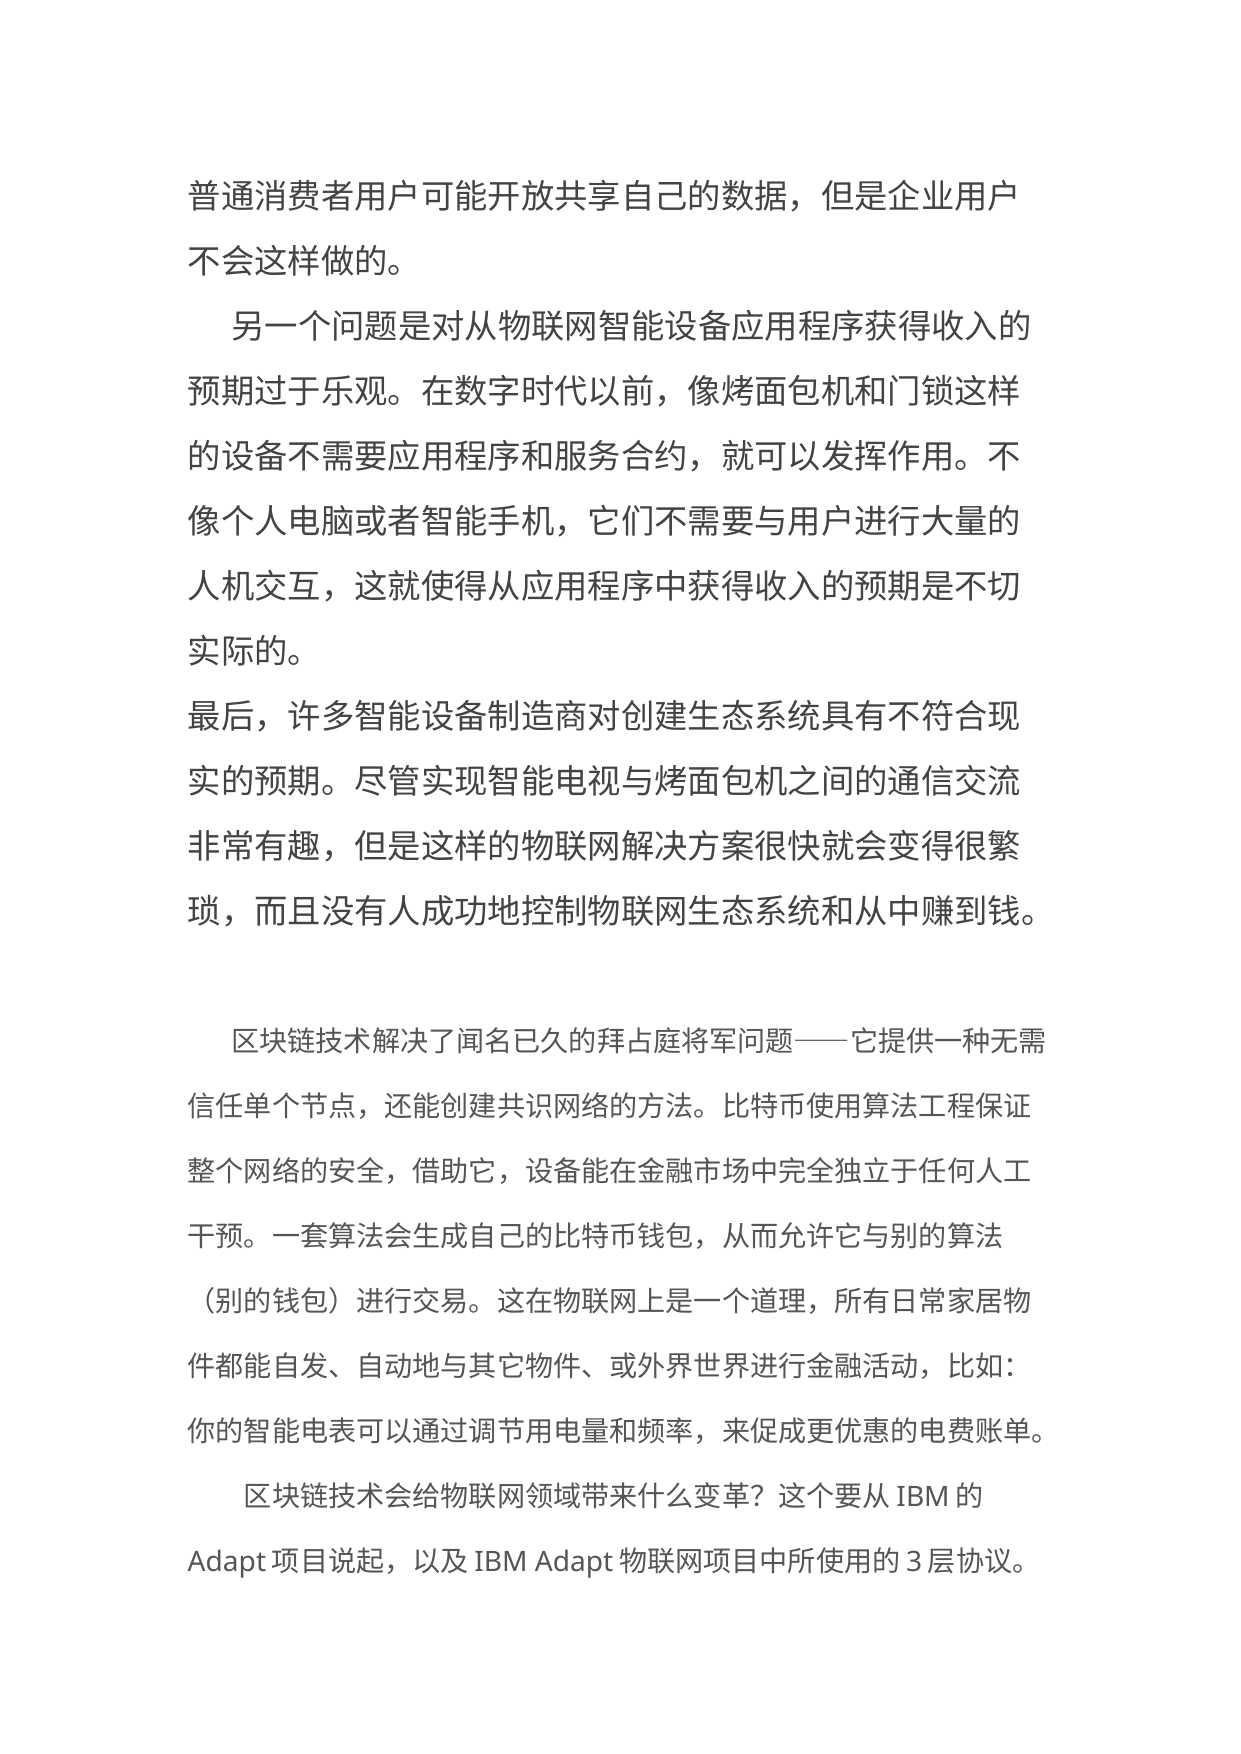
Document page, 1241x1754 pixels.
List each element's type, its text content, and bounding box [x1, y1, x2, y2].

text 另一个问题是对从物联网智能设备应用程序获得收入的预期过于乐观。在数字时代以前，像烤面包机和门锁这样的设备不需要应用程序和服务合约，就可以发挥作用。不像个人电脑或者智能手机，它们不需要与用户进行大量的人机交互，这就使得从应用程序中获得收入的预期是不切实际的。 [187, 292, 1053, 682]
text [187, 162, 1053, 292]
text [187, 1462, 1053, 1592]
text 区块链技术解决了闻名已久的拜占庭将军问题——它提供一种无需信任单个节点，还能创建共识网络的方法。比特币使用算法工程保证整个网络的安全，借助它，设备能在金融市场中完全独立于任何人工干预。一套算法会生成自己的比特币钱包，从而允许它与别的算法（别的钱包）进行交易。这在物联网上是一个道理，所有日常家居物件都能自发、自动地与其它物件、或外界世界进行金融活动，比如：你的智能电表可以通过调节用电量和频率，来促成更优惠的电费账单。 [187, 1007, 1053, 1462]
text 最后，许多智能设备制造商对创建生态系统具有不符合现实的预期。尽管实现智能电视与烤面包机之间的通信交流非常有趣，但是这样的物联网解决方案很快就会变得很繁琐，而且没有人成功地控制物联网生态系统和从中赚到钱。 [187, 682, 1053, 1007]
